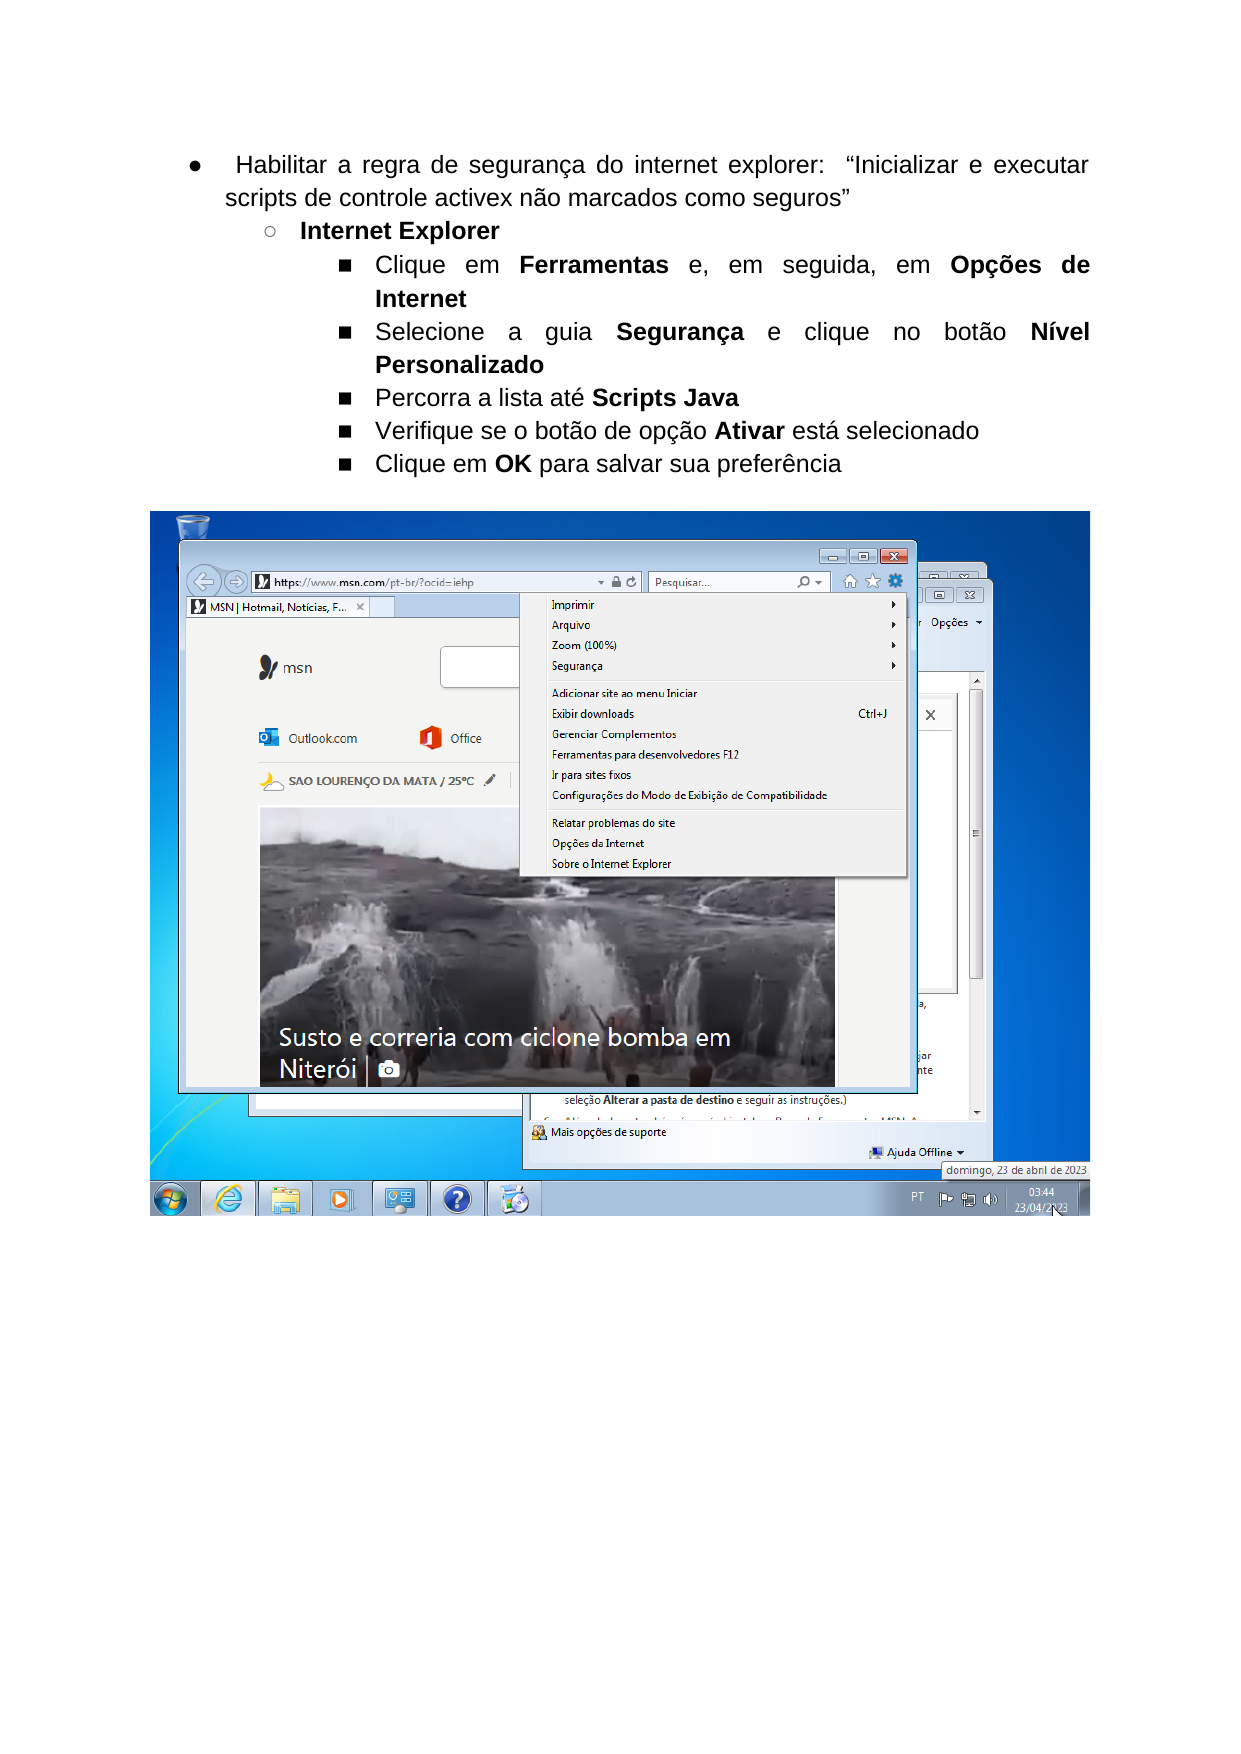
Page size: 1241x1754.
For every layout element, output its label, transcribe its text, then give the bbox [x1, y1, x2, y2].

picture [150, 511, 1091, 1216]
list Percorra a lista até Scripts Java [337, 383, 1090, 411]
list Clique em OK para salvar sua preferência [337, 449, 1090, 477]
list Clique em Ferramentas e, em seguida, em Opções de Internet [337, 251, 1090, 312]
subtitle Internet Explorer [262, 216, 1090, 245]
list Verifique se o botão de opção Ativar está selecionado [337, 416, 1090, 444]
list Selecione a guia Segurança e clique no botão Nível Personalizado [337, 317, 1090, 378]
list Habilitar a regra de segurança do internet explorer: “Inicializar e executar scripts de controle activex não marcados como seguros” [187, 150, 1090, 212]
